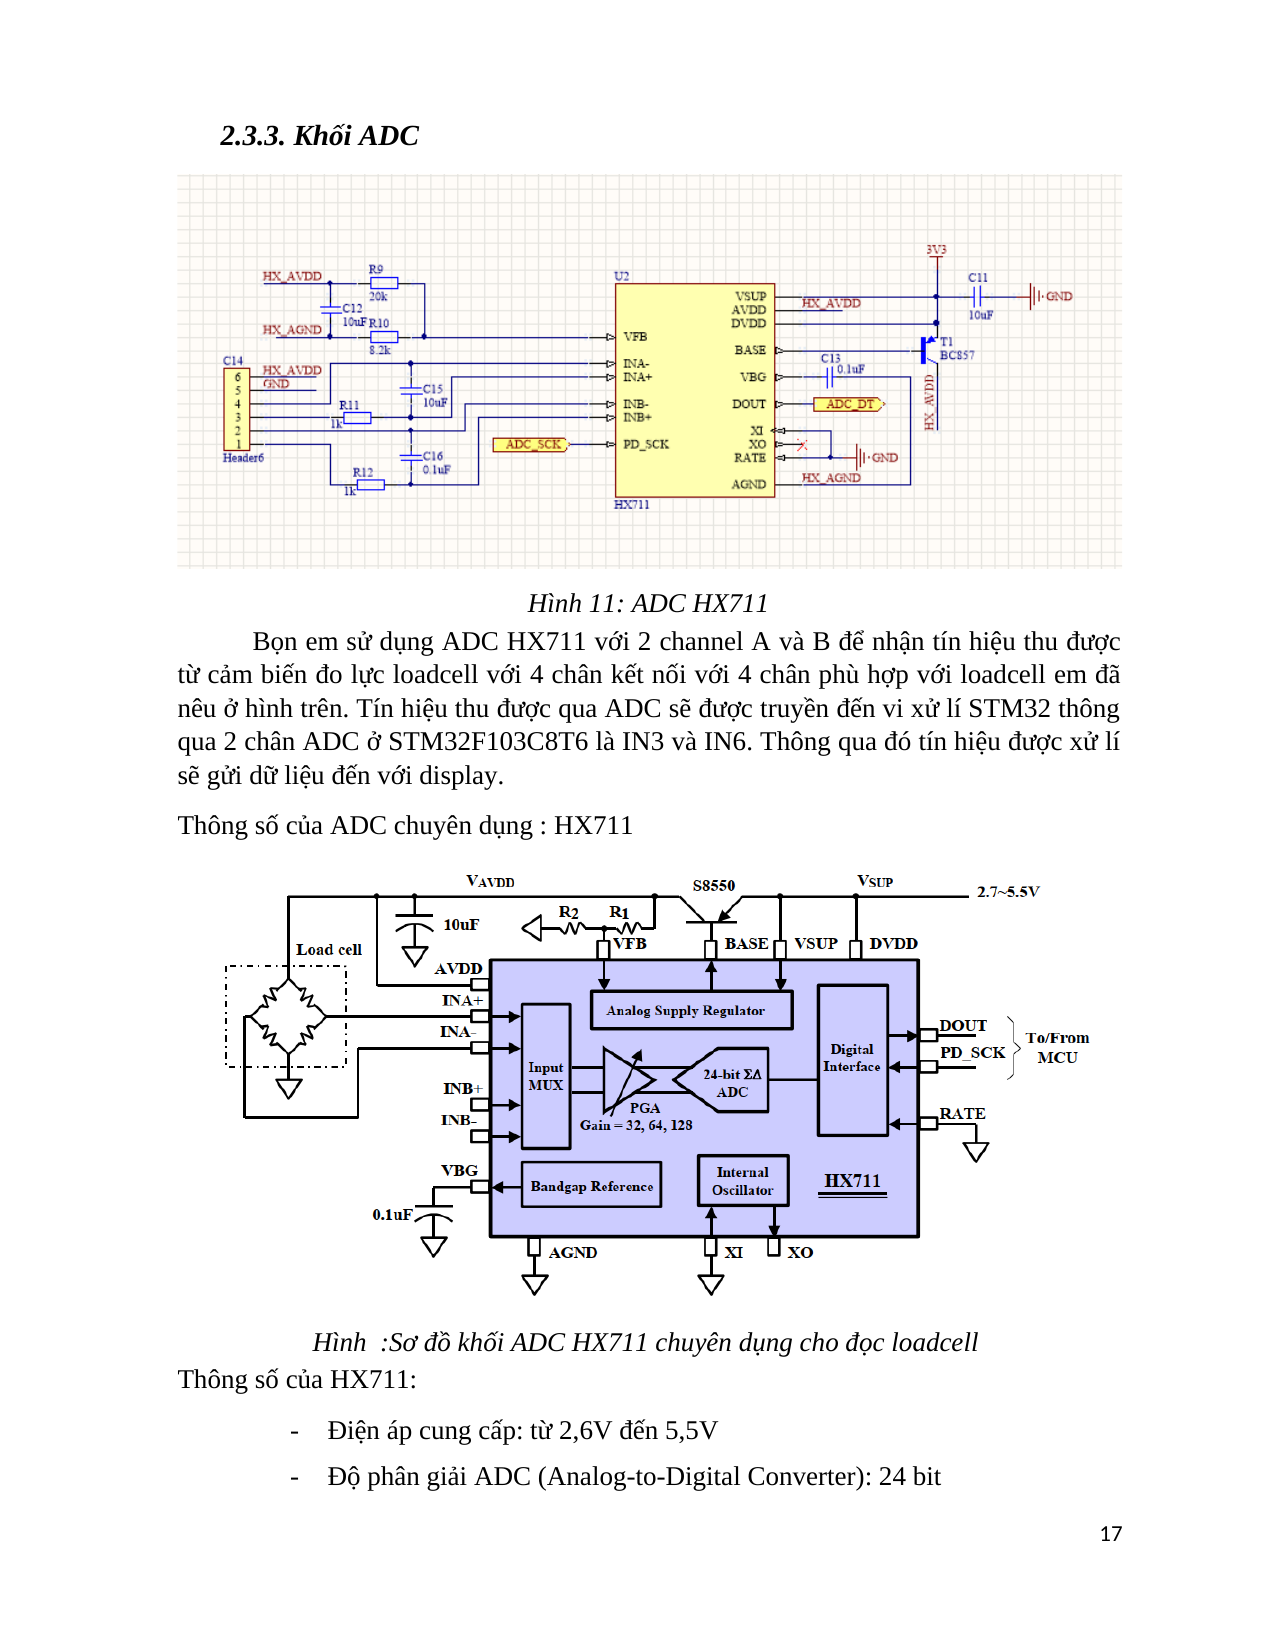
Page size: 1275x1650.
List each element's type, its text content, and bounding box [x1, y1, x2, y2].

subtitle Khối ADC [220, 118, 1122, 152]
list Độ phân giải ADC (Analog-to-Digital Converter): 24 bit [290, 1460, 1122, 1492]
picture [177, 859, 1123, 1308]
list Điện áp cung cấp: từ 2,6V đến 5,5V [290, 1414, 1122, 1445]
picture [177, 174, 1123, 569]
text Thông số của ADC chuyên dụng : HX711 [177, 809, 1122, 840]
text Hình :Sơ đồ khối ADC HX711 chuyên dụng cho đọc loadcell [177, 1326, 1122, 1357]
text Thông số của HX711: [177, 1363, 1122, 1395]
text Bọn em sử dụng ADC HX711 với 2 channel A và B để nhận tín hiệu thu được từ cảm biến đo lực loadcell với 4 chân kết nối với 4 chân phù hợp với loadcell em đã nêu ở hình trên. Tín hiệu thu được qua ADC sẽ được truyền đến vi xử lí STM32 thông qua 2 chân ADC ở STM32F103C8T6 là IN3 và IN6. Thông qua đó tín hiệu được xử lí sẽ gửi dữ liệu đến với display. [177, 624, 1122, 790]
